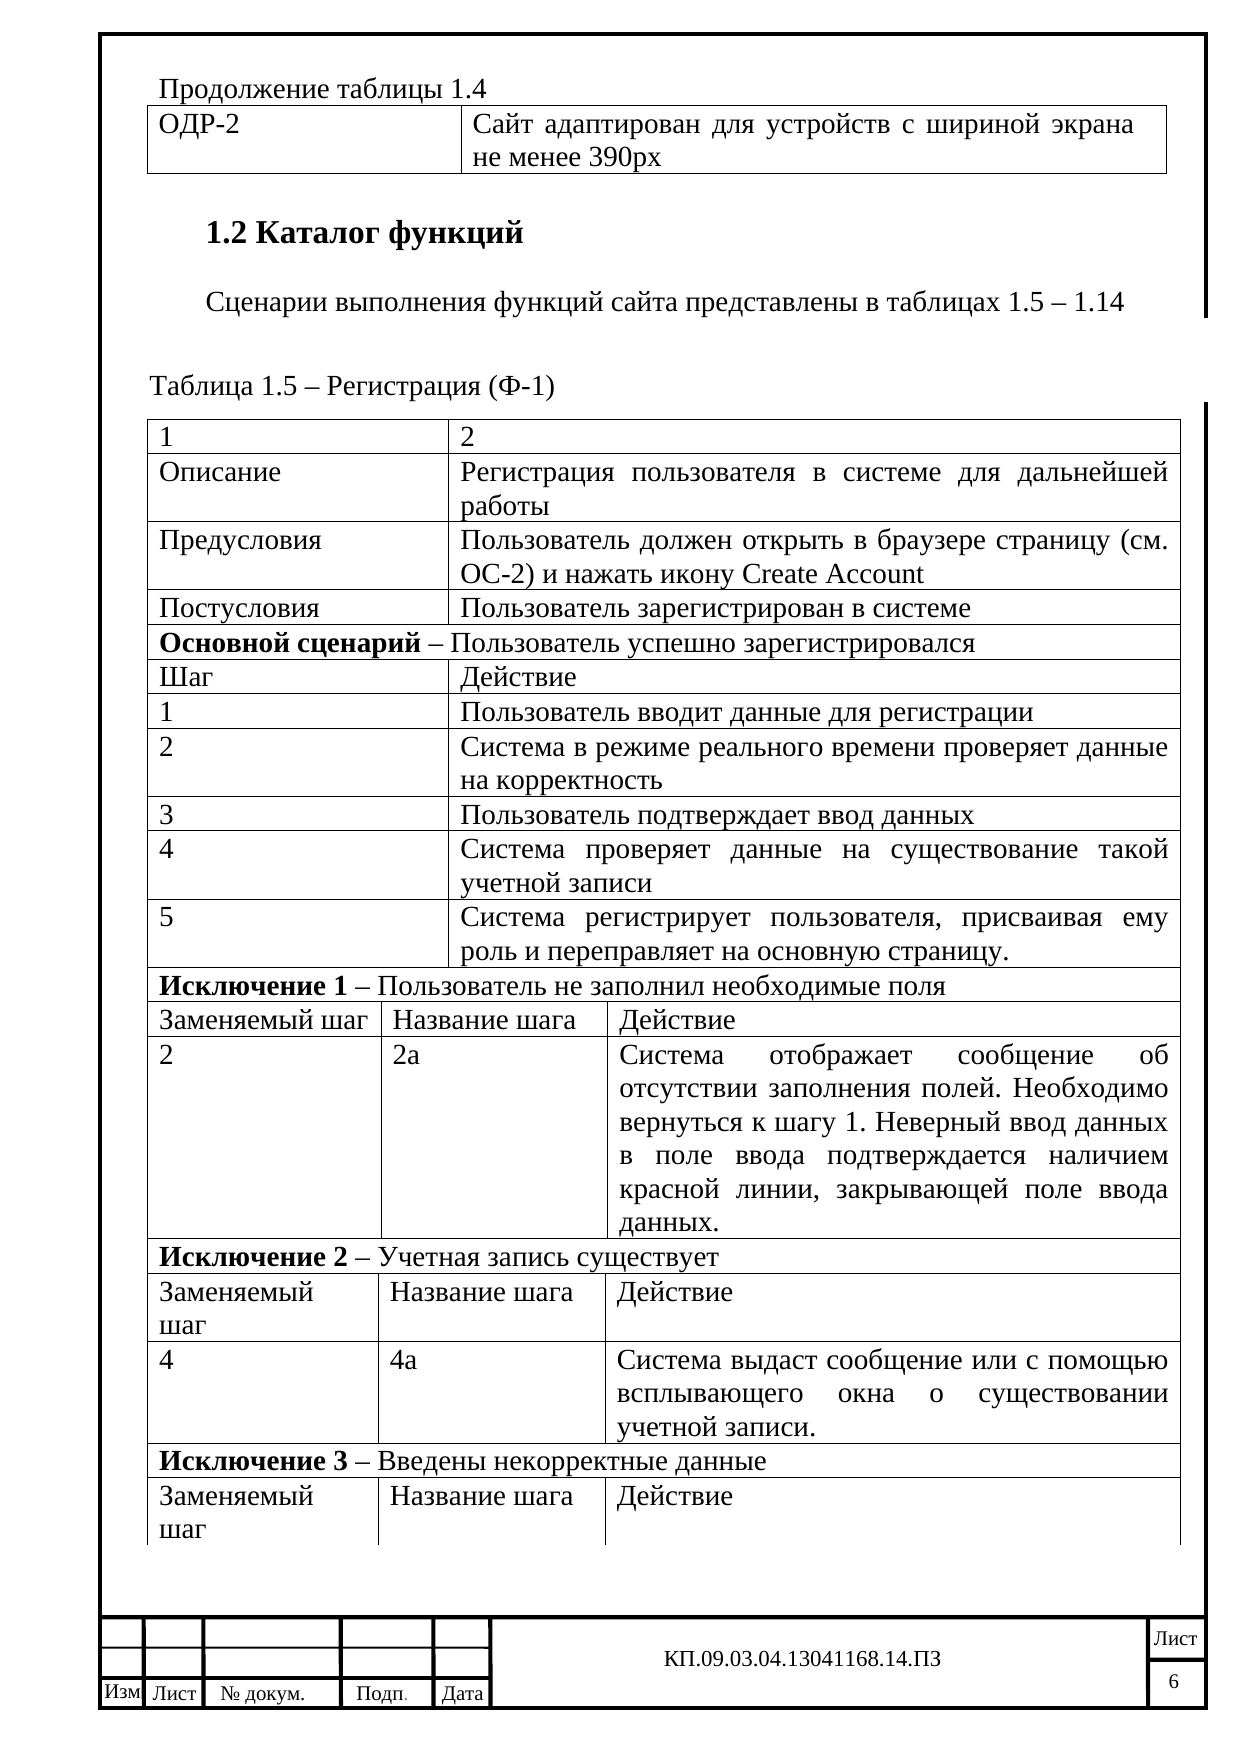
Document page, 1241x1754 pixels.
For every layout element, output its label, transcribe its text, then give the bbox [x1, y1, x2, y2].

table_cell 4а [379, 1342, 605, 1442]
table_cell Действие [608, 1002, 1180, 1036]
table_cell Пользователь должен открыть в браузере страницу (см. ОС-2) и нажать икону Create Account [449, 522, 1180, 589]
table_cell Исключение 2 – Учетная запись существует [148, 1239, 1180, 1273]
table_cell 5 [148, 900, 448, 967]
table_cell Предусловия [148, 522, 448, 589]
table_cell Название шага [379, 1478, 605, 1545]
table_cell Действие [606, 1478, 1180, 1545]
table_cell 2 [148, 729, 448, 796]
table_cell Заменяемый шаг [148, 1478, 378, 1545]
table_header 1 [148, 420, 448, 453]
subtitle 1.2 Каталог функций [177, 212, 1181, 251]
table_cell Описание [148, 454, 448, 521]
table_cell Заменяемый шаг [148, 1002, 381, 1036]
table_cell Система отображает сообщение об отсутствии заполнения полей. Необходимо вернуться к шагу 1. Неверный ввод данных в поле ввода подтверждается наличием красной линии, закрывающей поле ввода данных. [608, 1037, 1180, 1238]
table_cell Заменяемый шаг [148, 1274, 378, 1341]
table_cell 3 [148, 797, 448, 830]
table_cell 4 [148, 1342, 378, 1442]
table_cell Система в режиме реального времени проверяет данные на корректность [449, 729, 1180, 796]
table_cell Название шага [379, 1274, 605, 1341]
table_cell Исключение 3 – Введены некорректные данные [148, 1444, 1180, 1477]
table_cell Действие [606, 1274, 1180, 1341]
table_cell ОДР-2 [148, 106, 461, 173]
table_cell Пользователь вводит данные для регистрации [449, 694, 1180, 728]
table_cell Система выдаст сообщение или с помощью всплывающего окна о существовании учетной записи. [606, 1342, 1180, 1442]
table_cell Шаг [148, 660, 448, 693]
text Сценарии выполнения функций сайта представлены в таблицах 1.5 – 1.14 [177, 284, 1181, 318]
table_cell 2а [382, 1037, 607, 1238]
table_cell Система проверяет данные на существование такой учетной записи [449, 831, 1180, 898]
table_cell Система регистрирует пользователя, присваивая ему роль и переправляет на основную страницу. [449, 900, 1180, 967]
table_cell 4 [148, 831, 448, 898]
table_cell 1 [148, 694, 448, 728]
table_cell Действие [449, 660, 1180, 693]
table_cell Пользователь зарегистрирован в системе [449, 590, 1180, 624]
table_cell Пользователь подтверждает ввод данных [449, 797, 1180, 830]
table_cell Сайт адаптирован для устройств с шириной экрана не менее 390px [462, 106, 1166, 173]
table_cell Постусловия [148, 590, 448, 624]
table_cell Исключение 1 – Пользователь не заполнил необходимые поля [148, 968, 1180, 1001]
text Таблица 1.5 – Регистрация (Ф-1) [149, 368, 1211, 402]
table_cell Название шага [382, 1002, 607, 1036]
table_header Продолжение таблицы 1.4 [147, 71, 852, 105]
table_cell Регистрация пользователя в системе для дальнейшей работы [449, 454, 1180, 521]
table_cell Основной сценарий – Пользователь успешно зарегистрировался [148, 625, 1180, 658]
table_header 2 [449, 420, 1180, 453]
table_cell 2 [148, 1037, 381, 1238]
